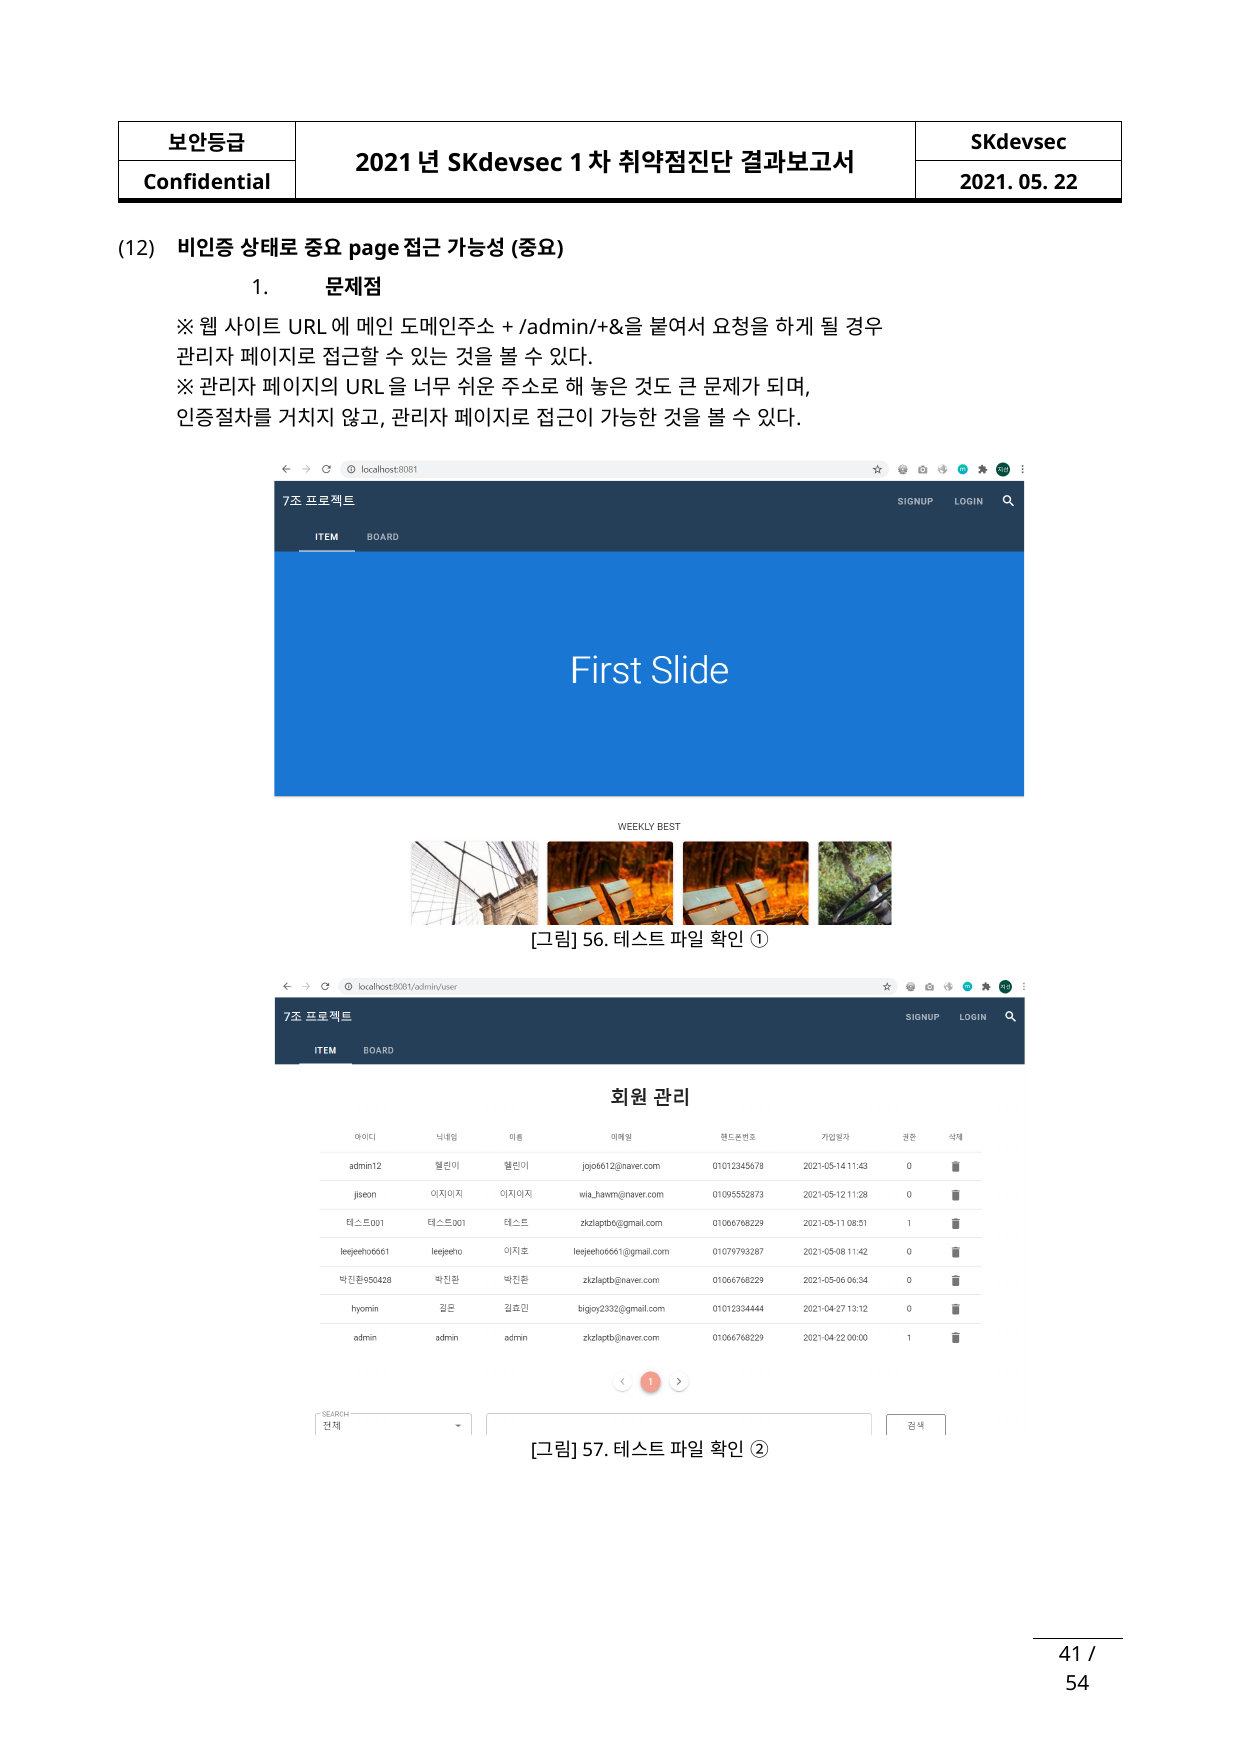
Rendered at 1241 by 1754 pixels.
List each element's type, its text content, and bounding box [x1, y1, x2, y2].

picture [274, 977, 1025, 1435]
text 관리자 페이지로 접근할 수 있는 것을 볼 수 있다. [176, 340, 1122, 371]
text 인증절차를 거치지 않고, 관리자 페이지로 접근이 가능한 것을 볼 수 있다. [176, 401, 1122, 431]
list 문제점 [251, 271, 1122, 301]
text ※ 웹 사이트 URL에 메인 도메인주소 + /admin/+&을 붙여서 요청을 하게 될 경우 [176, 310, 1122, 340]
list 비인증 상태로 중요 page접근 가능성 (중요) [118, 231, 1122, 262]
text [그림] 56. 테스트 파일 확인 ① [192, 925, 1107, 952]
text [그림] 57. 테스트 파일 확인 ② [192, 1435, 1107, 1462]
picture [274, 459, 1025, 925]
text ※ 관리자 페이지의 URL을 너무 쉬운 주소로 해 놓은 것도 큰 문제가 되며, [176, 371, 1122, 401]
